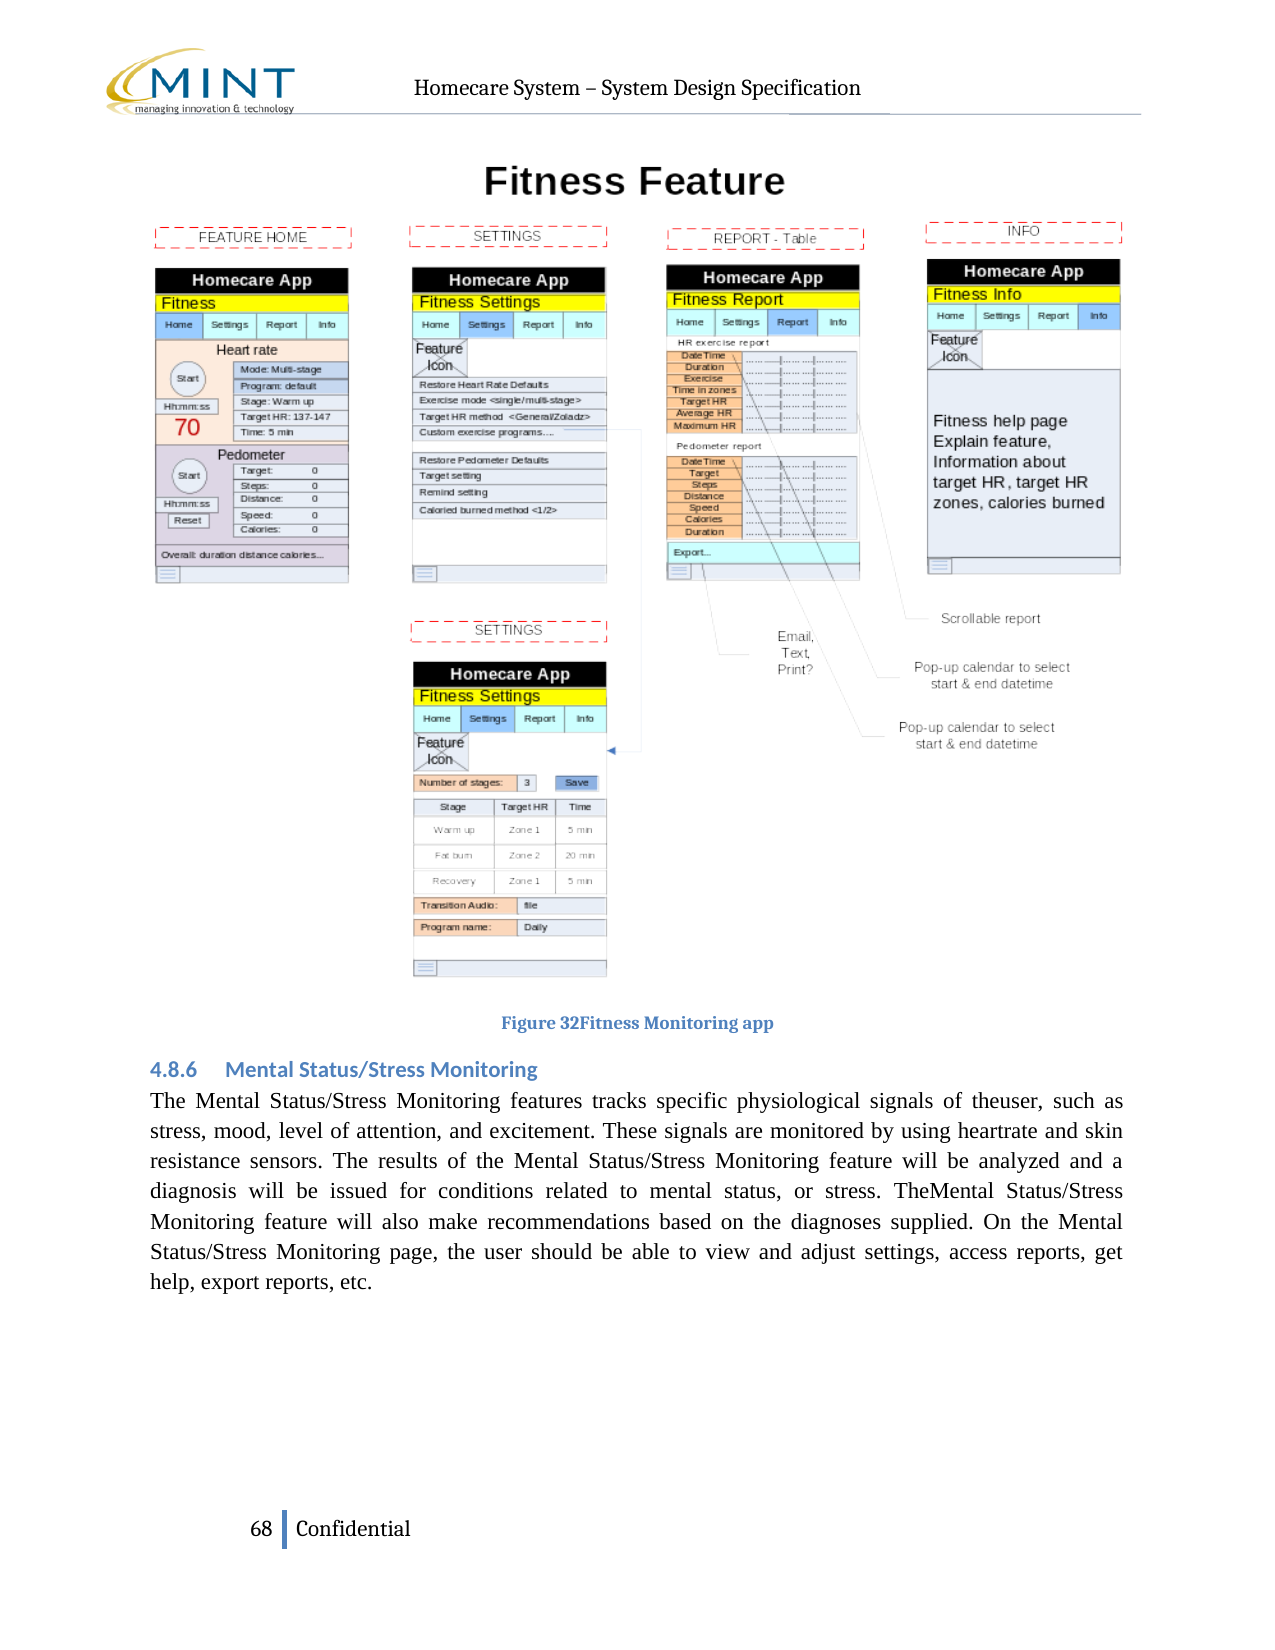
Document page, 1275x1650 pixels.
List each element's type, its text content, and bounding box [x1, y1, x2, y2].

subtitle Mental Status/Stress Monitoring [150, 1055, 1125, 1083]
text The Mental Status/Stress Monitoring features tracks specific physiological signals of theuser, such as stress, mood, level of attention, and excitement. These signals are monitored by using heartrate and skin resistance sensors. The results of the Mental Status/Stress Monitoring feature will be analyzed and a diagnosis will be issued for conditions related to mental status, or stress. TheMental Status/Stress Monitoring feature will also make recommendations based on the diagnoses supplied. On the Mental Status/Stress Monitoring page, the user should be able to view and adjust settings, access reports, get help, export reports, etc. [150, 1087, 1125, 1294]
text Figure 32Fitness Monitoring app [150, 1012, 1125, 1034]
picture [106, 48, 295, 115]
